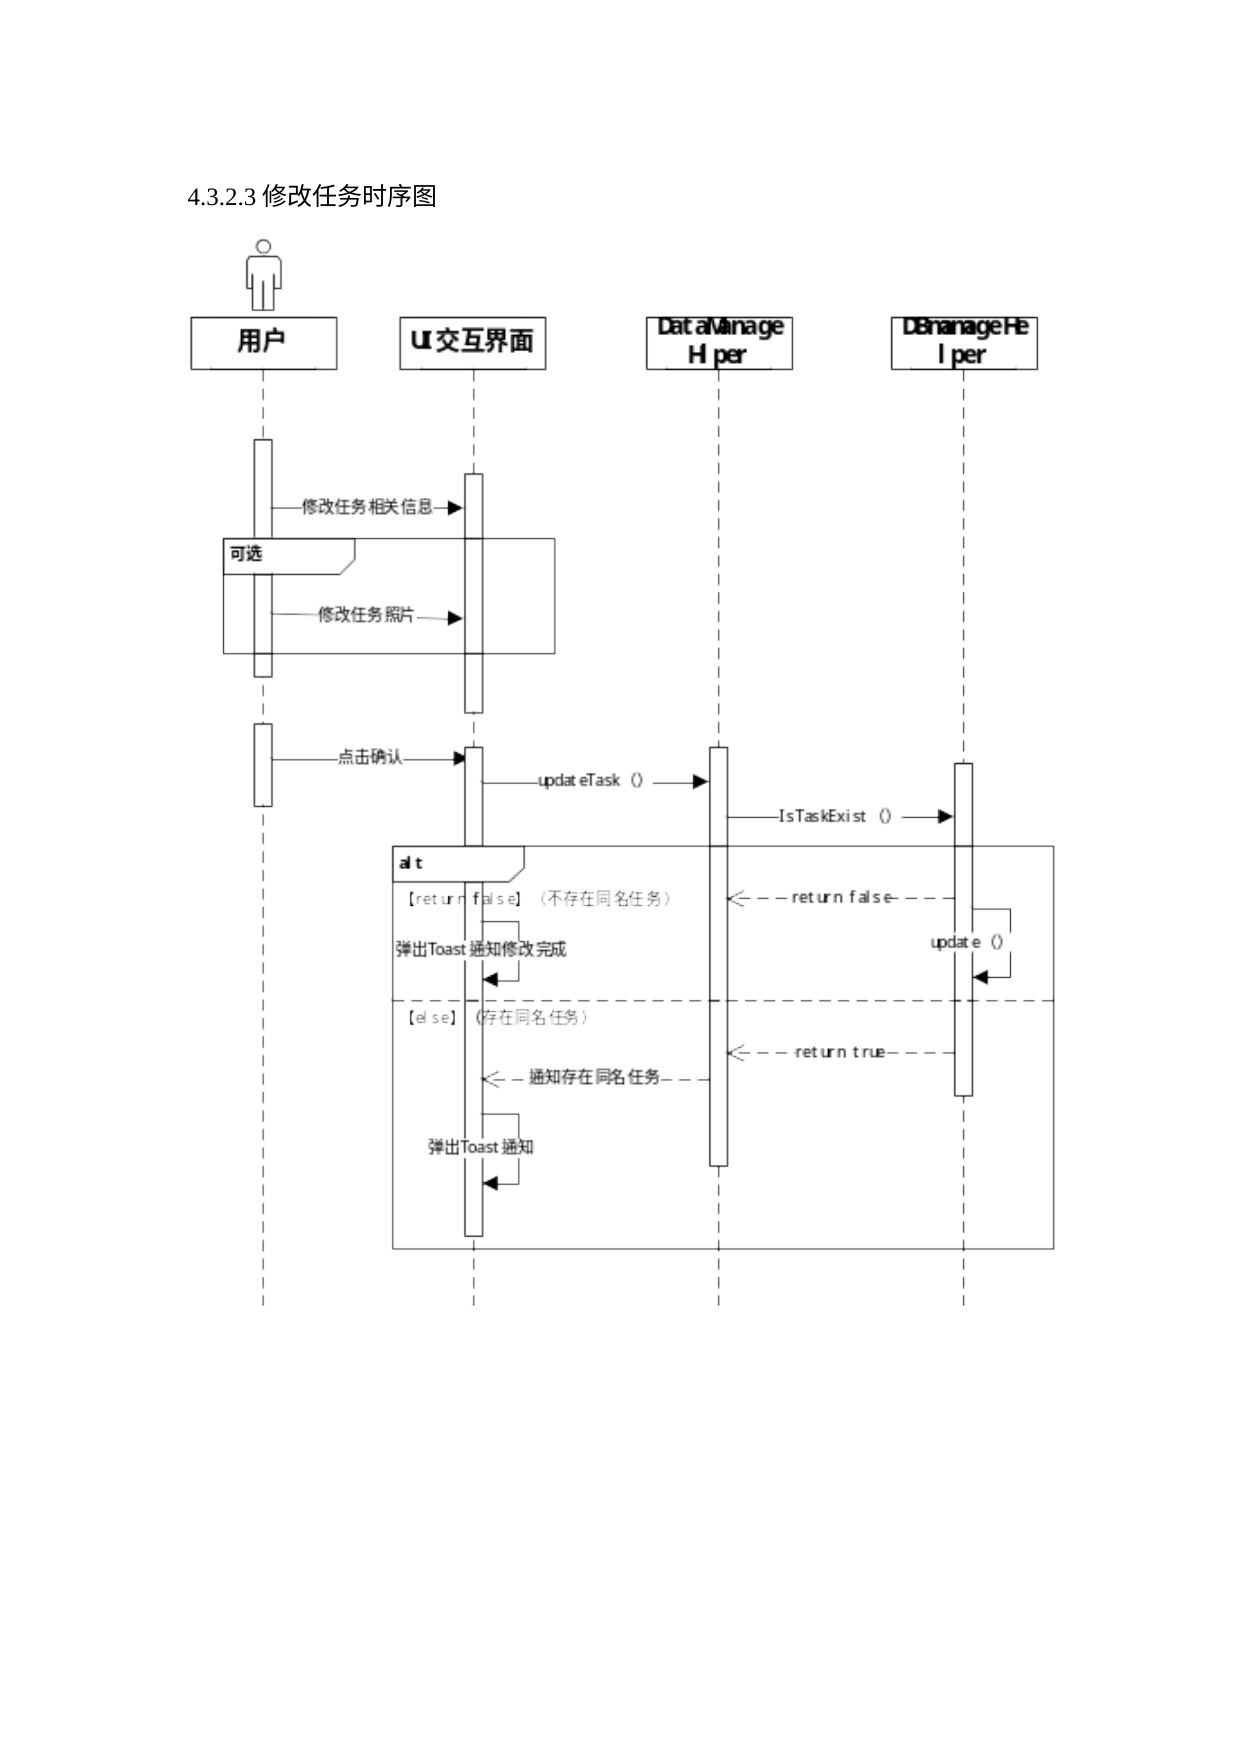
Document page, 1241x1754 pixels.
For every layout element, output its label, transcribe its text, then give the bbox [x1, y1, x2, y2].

subtitle 修改任务时序图 [187, 162, 1053, 227]
